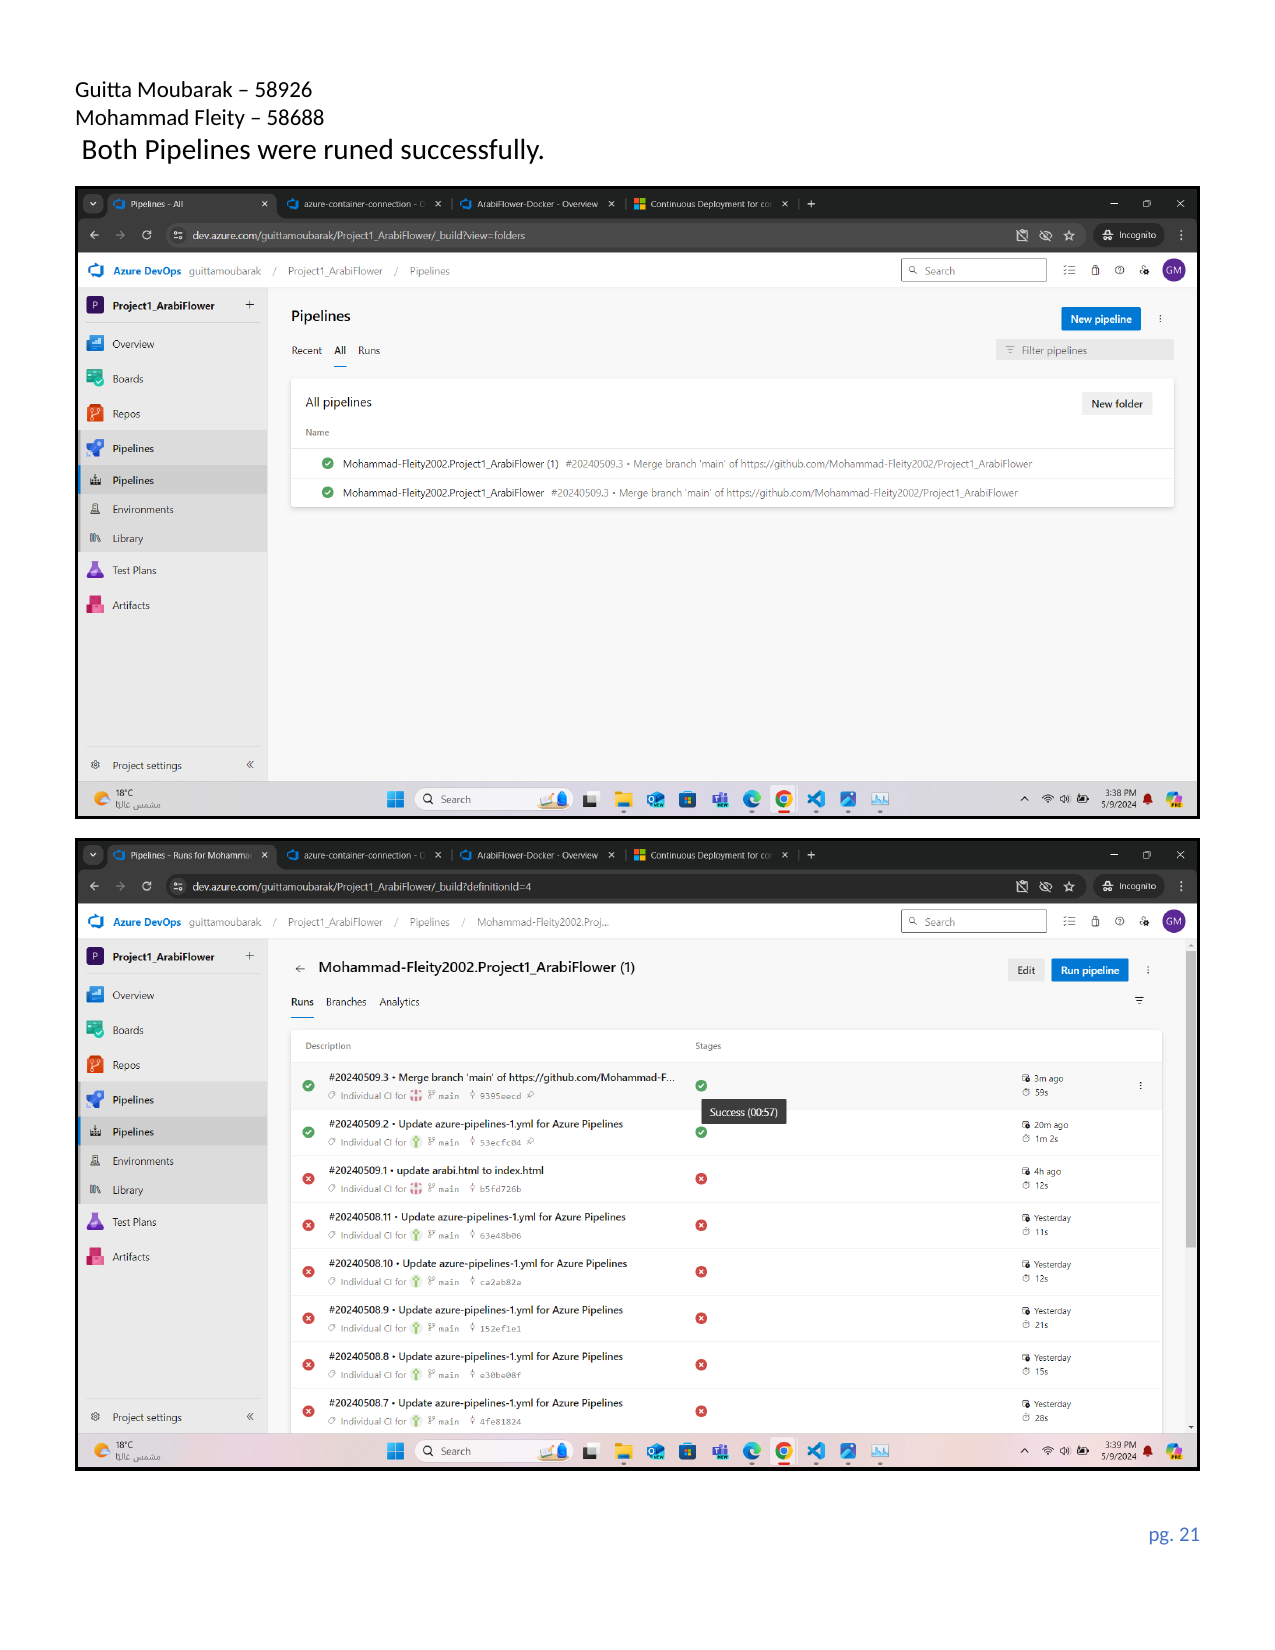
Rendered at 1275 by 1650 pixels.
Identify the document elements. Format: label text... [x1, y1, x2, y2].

picture [78, 841, 1197, 1467]
text Both Pipelines were runed successfully. [75, 131, 1200, 167]
picture [78, 189, 1197, 816]
